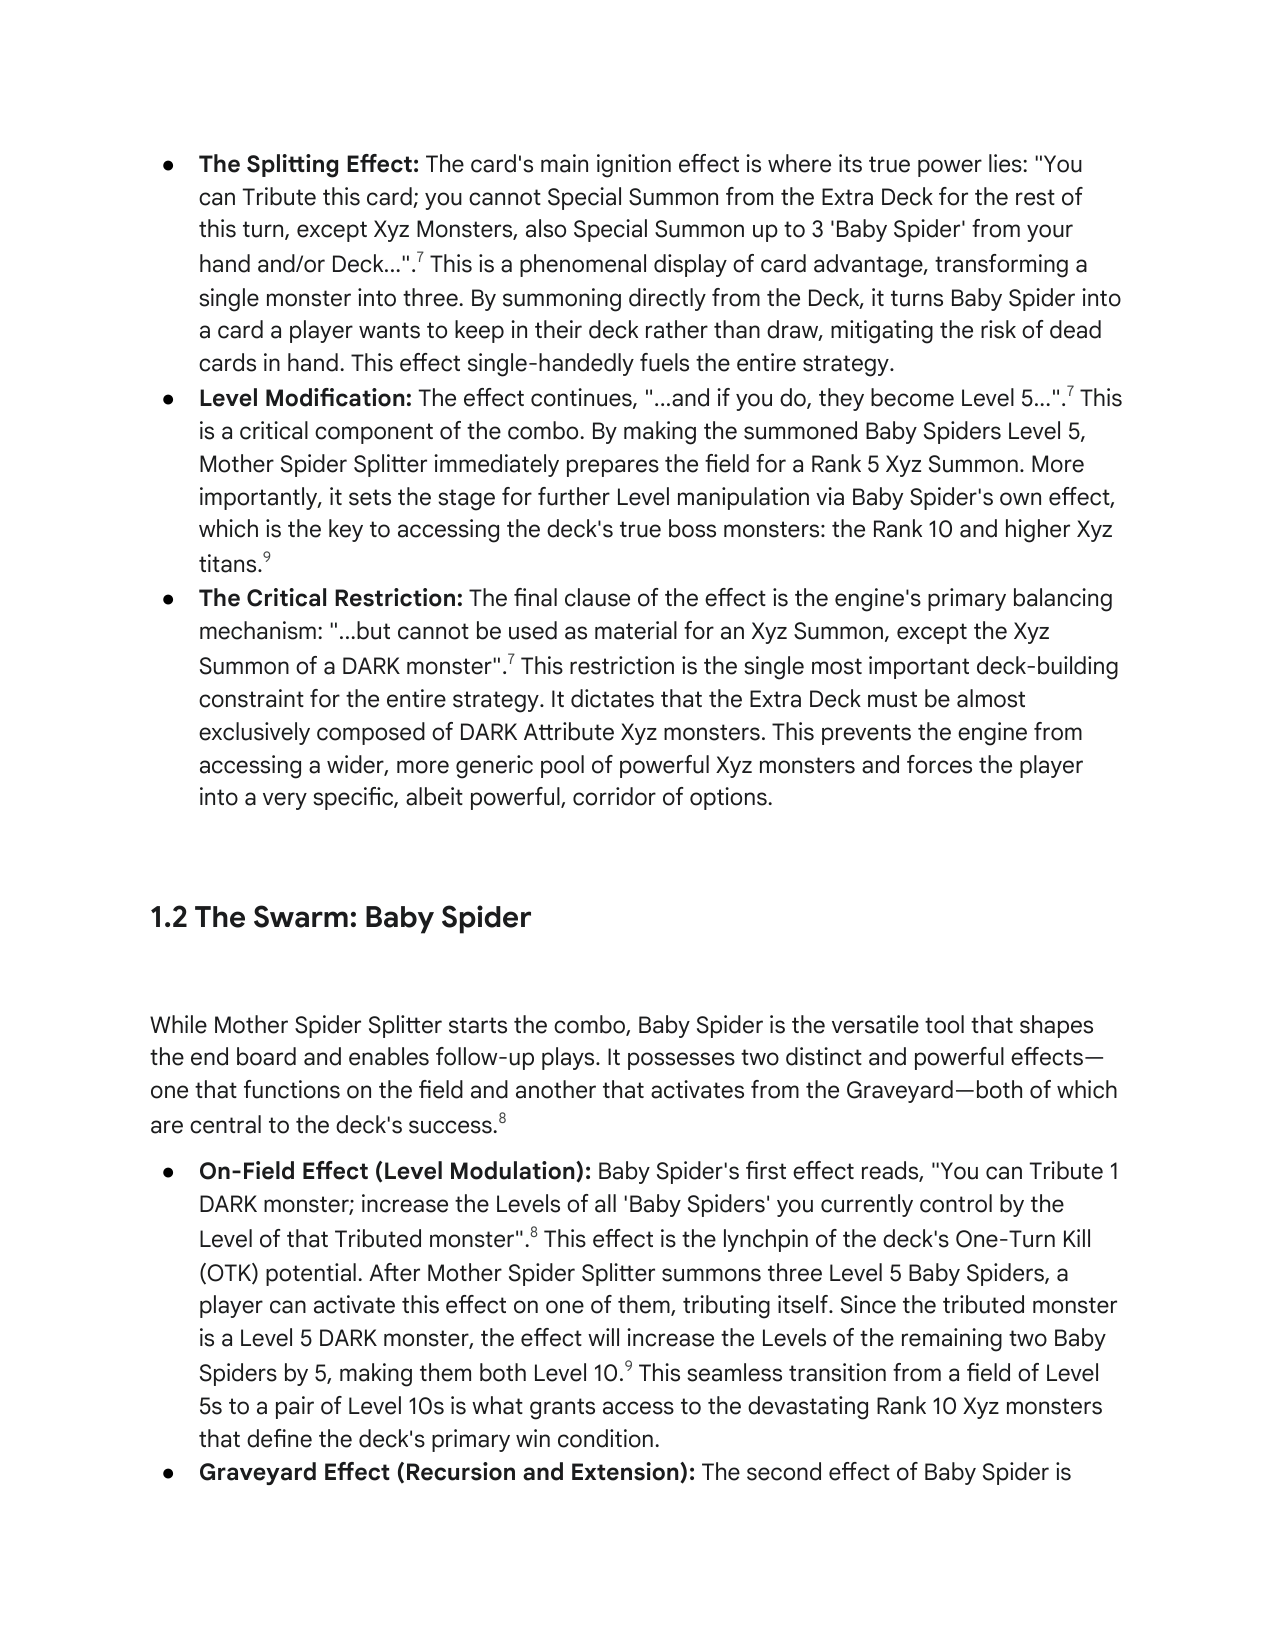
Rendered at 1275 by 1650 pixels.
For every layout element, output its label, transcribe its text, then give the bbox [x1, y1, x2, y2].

list The Critical Restriction: The final clause of the effect is the engine's primary balancing mechanism: "...but cannot be used as material for an Xyz Summon, except the Xyz Summon of a DARK monster".7 This restriction is the single most important deck-building constraint for the entire strategy. It dictates that the Extra Deck must be almost exclusively composed of DARK Attribute Xyz monsters. This prevents the engine from accessing a wider, more generic pool of powerful Xyz monsters and forces the player into a very specific, albeit powerful, corridor of options. [161, 584, 1125, 812]
text While Mother Spider Splitter starts the combo, Baby Spider is the versatile tool that shapes the end board and enables follow-up plays. It possesses two distinct and powerful effects—one that functions on the field and another that activates from the Graveyard—both of which are central to the deck's success.8 [150, 1011, 1125, 1141]
subtitle 1.2 The Swarm: Baby Spider [150, 899, 1125, 936]
list On-Field Effect (Level Modulation): Baby Spider's first effect reads, "You can Tribute 1 DARK monster; increase the Levels of all 'Baby Spiders' you currently control by the Level of that Tributed monster".8 This effect is the lynchpin of the deck's One-Turn Kill (OTK) potential. After Mother Spider Splitter summons three Level 5 Baby Spiders, a player can activate this effect on one of them, tributing itself. Since the tributed monster is a Level 5 DARK monster, the effect will increase the Levels of the remaining two Baby Spiders by 5, making them both Level 10.9 This seamless transition from a field of Level 5s to a pair of Level 10s is what grants access to the devastating Rank 10 Xyz monsters that define the deck's primary win condition. [161, 1158, 1125, 1454]
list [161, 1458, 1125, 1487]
list The Splitting Effect: The card's main ignition effect is where its true power lies: "You can Tribute this card; you cannot Special Summon from the Extra Deck for the rest of this turn, except Xyz Monsters, also Special Summon up to 3 'Baby Spider' from your hand and/or Deck...".7 This is a phenomenal display of card advantage, transforming a single monster into three. By summoning directly from the Deck, it turns Baby Spider into a card a player wants to keep in their deck rather than draw, mitigating the risk of dead cards in hand. This effect single-handedly fuels the entire strategy. [161, 150, 1125, 378]
list Level Modification: The effect continues, "...and if you do, they become Level 5...".7 This is a critical component of the combo. By making the summoned Baby Spiders Level 5, Mother Spider Splitter immediately prepares the field for a Rank 5 Xyz Summon. More importantly, it sets the stage for further Level manipulation via Baby Spider's own effect, which is the key to accessing the deck's true boss monsters: the Rank 10 and higher Xyz titans.9 [161, 382, 1125, 580]
